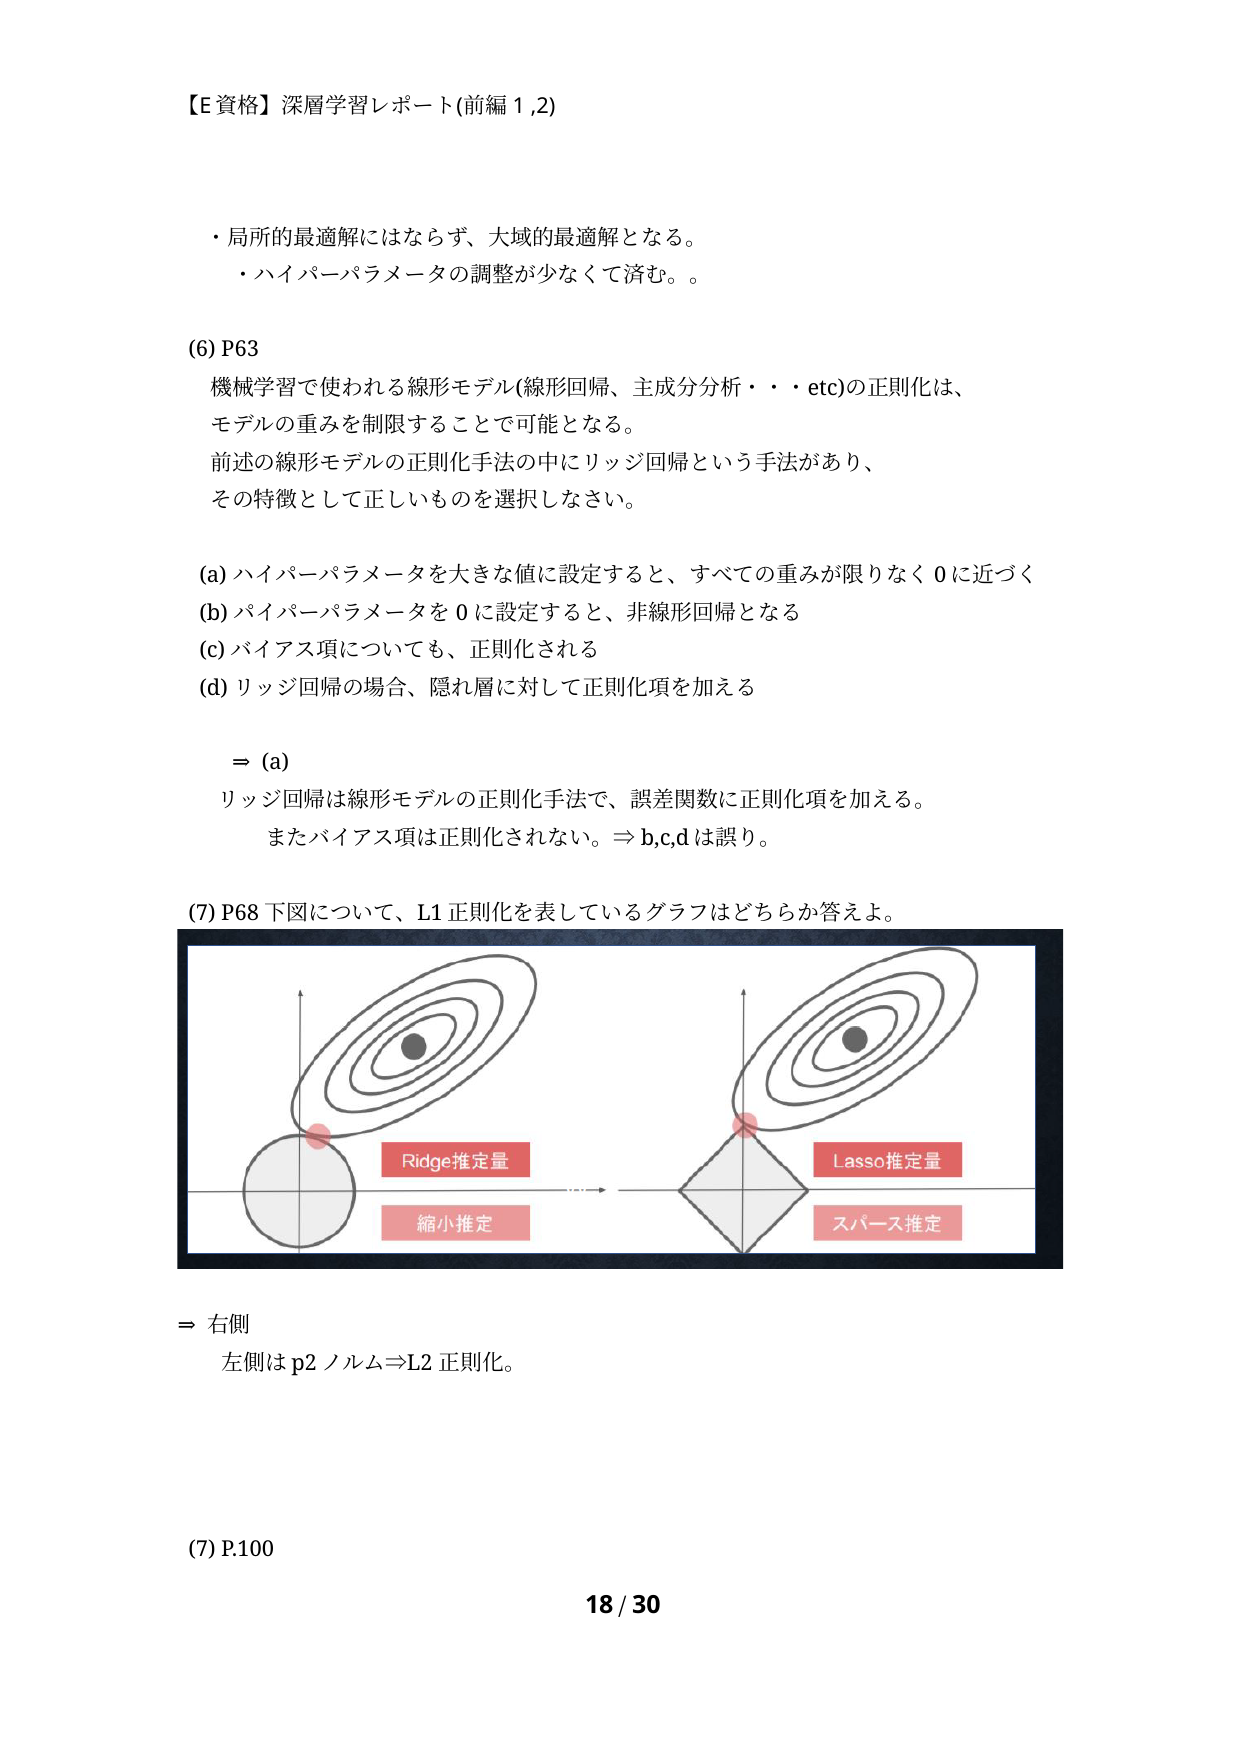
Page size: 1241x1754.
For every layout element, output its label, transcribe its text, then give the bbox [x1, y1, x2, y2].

text 左側はp2ノルム⇒L2 正則化。 [177, 1342, 1063, 1379]
text (c) バイアス項についても、正則化される [199, 629, 1063, 667]
text (7) P.100 [177, 1529, 1063, 1567]
text モデルの重みを制限することで可能となる。 [177, 404, 1063, 442]
text (6) P63 [177, 329, 1063, 367]
text 前述の線形モデルの正則化手法の中にリッジ回帰という手法があり、 [177, 442, 1063, 479]
text ・ハイパーパラメータの調整が少なくて済む。。 [177, 254, 1063, 292]
text 機械学習で使われる線形モデル(線形回帰、主成分分析・・・etc)の正則化は、 [177, 367, 1063, 404]
text (7) P68 下図について、L1正則化を表しているグラフはどちらか答えよ。 [177, 892, 1063, 929]
text ⇒ 右側 [177, 1304, 1063, 1342]
picture [177, 929, 1064, 1269]
text (b) パイパーパラメータを 0 に設定すると、非線形回帰となる [199, 592, 1063, 629]
text (a) ハイパーパラメータを大きな値に設定すると、すべての重みが限りなく0に近づく [199, 554, 1063, 592]
text ・局所的最適解にはならず、大域的最適解となる。 [177, 217, 1063, 254]
text (d) リッジ回帰の場合、隠れ層に対して正則化項を加える [199, 667, 1063, 704]
text その特徴として正しいものを選択しなさい。 [177, 479, 1063, 517]
text ⇒ (a) [177, 742, 1063, 779]
text またバイアス項は正則化されない。⇒ b,c,dは誤り。 [177, 817, 1063, 854]
text リッジ回帰は線形モデルの正則化手法で、誤差関数に正則化項を加える。 [177, 779, 1063, 817]
